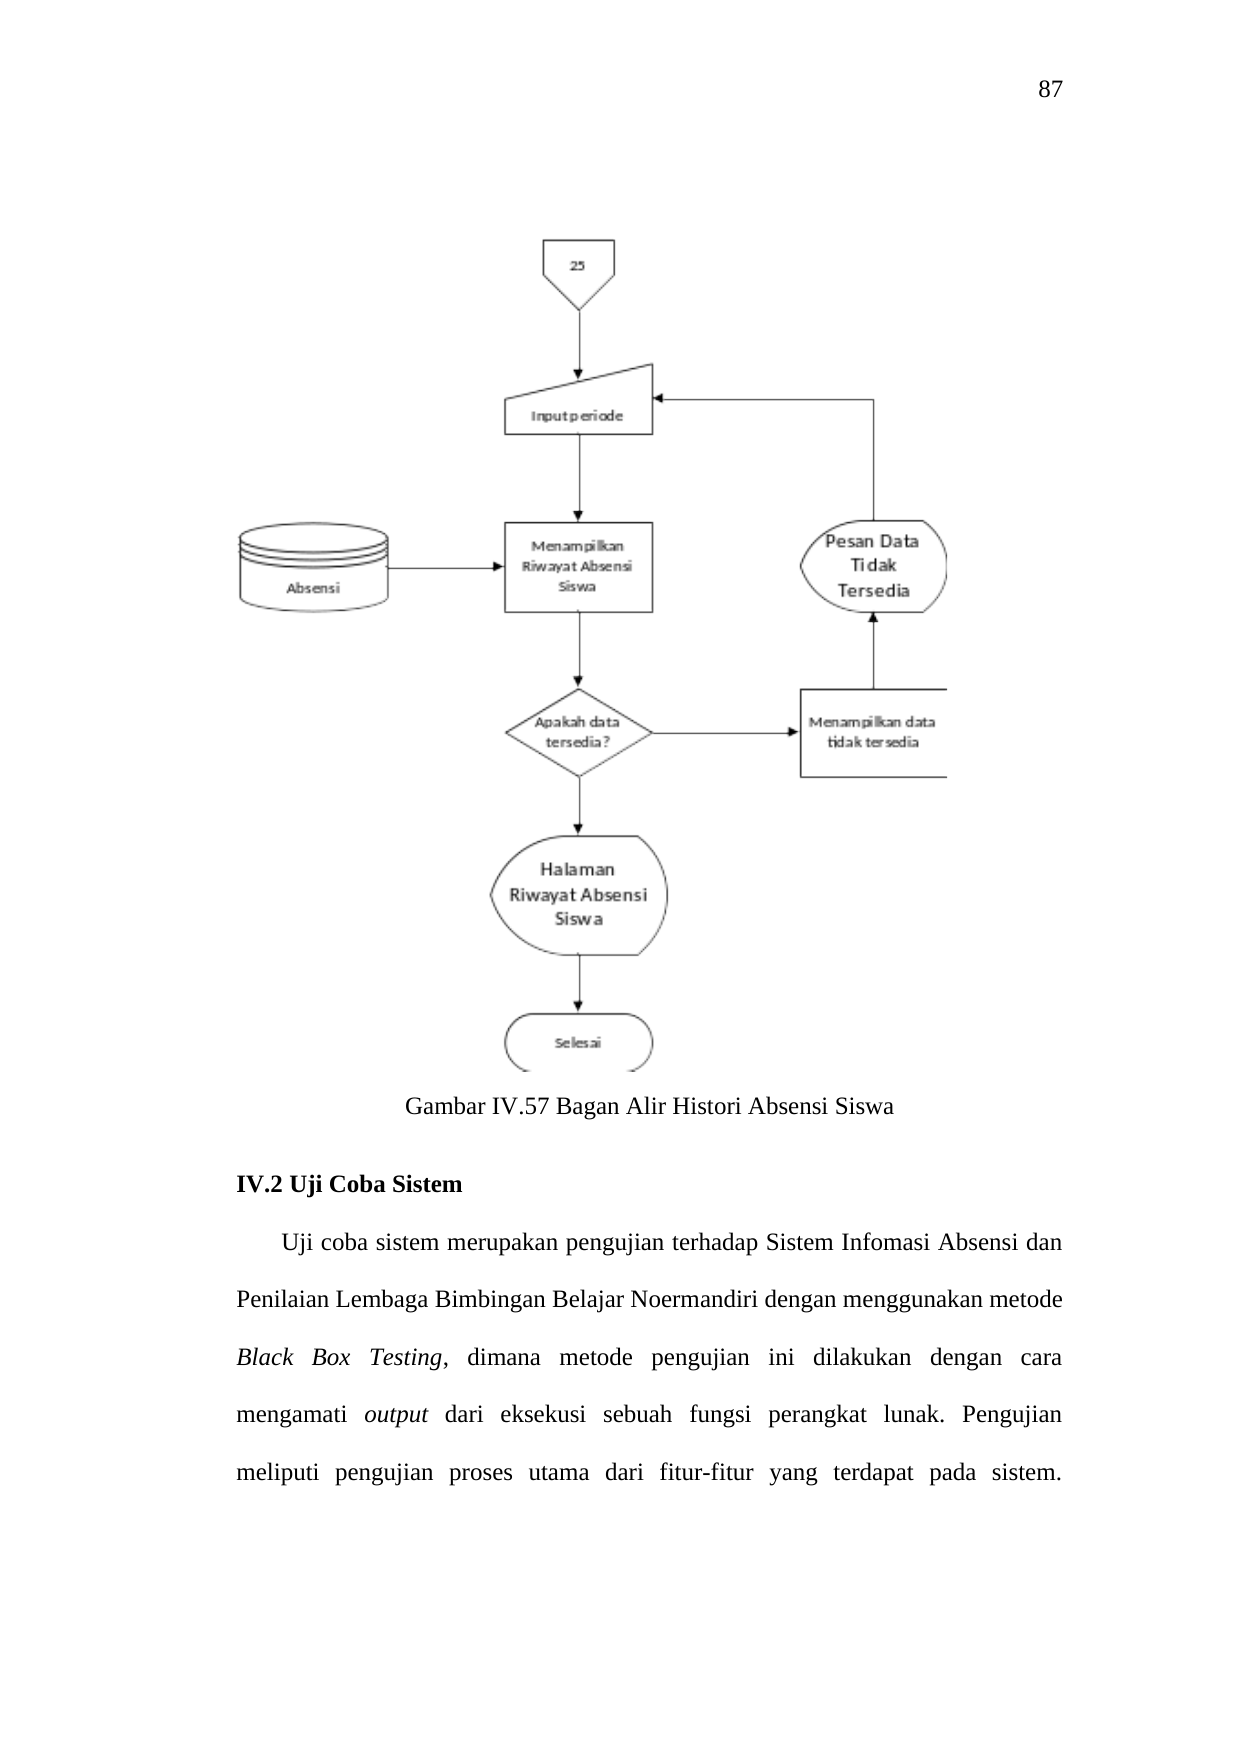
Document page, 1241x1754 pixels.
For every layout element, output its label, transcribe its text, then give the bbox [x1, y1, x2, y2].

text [236, 1227, 1063, 1486]
subtitle Uji Coba Sistem [236, 1169, 1063, 1198]
